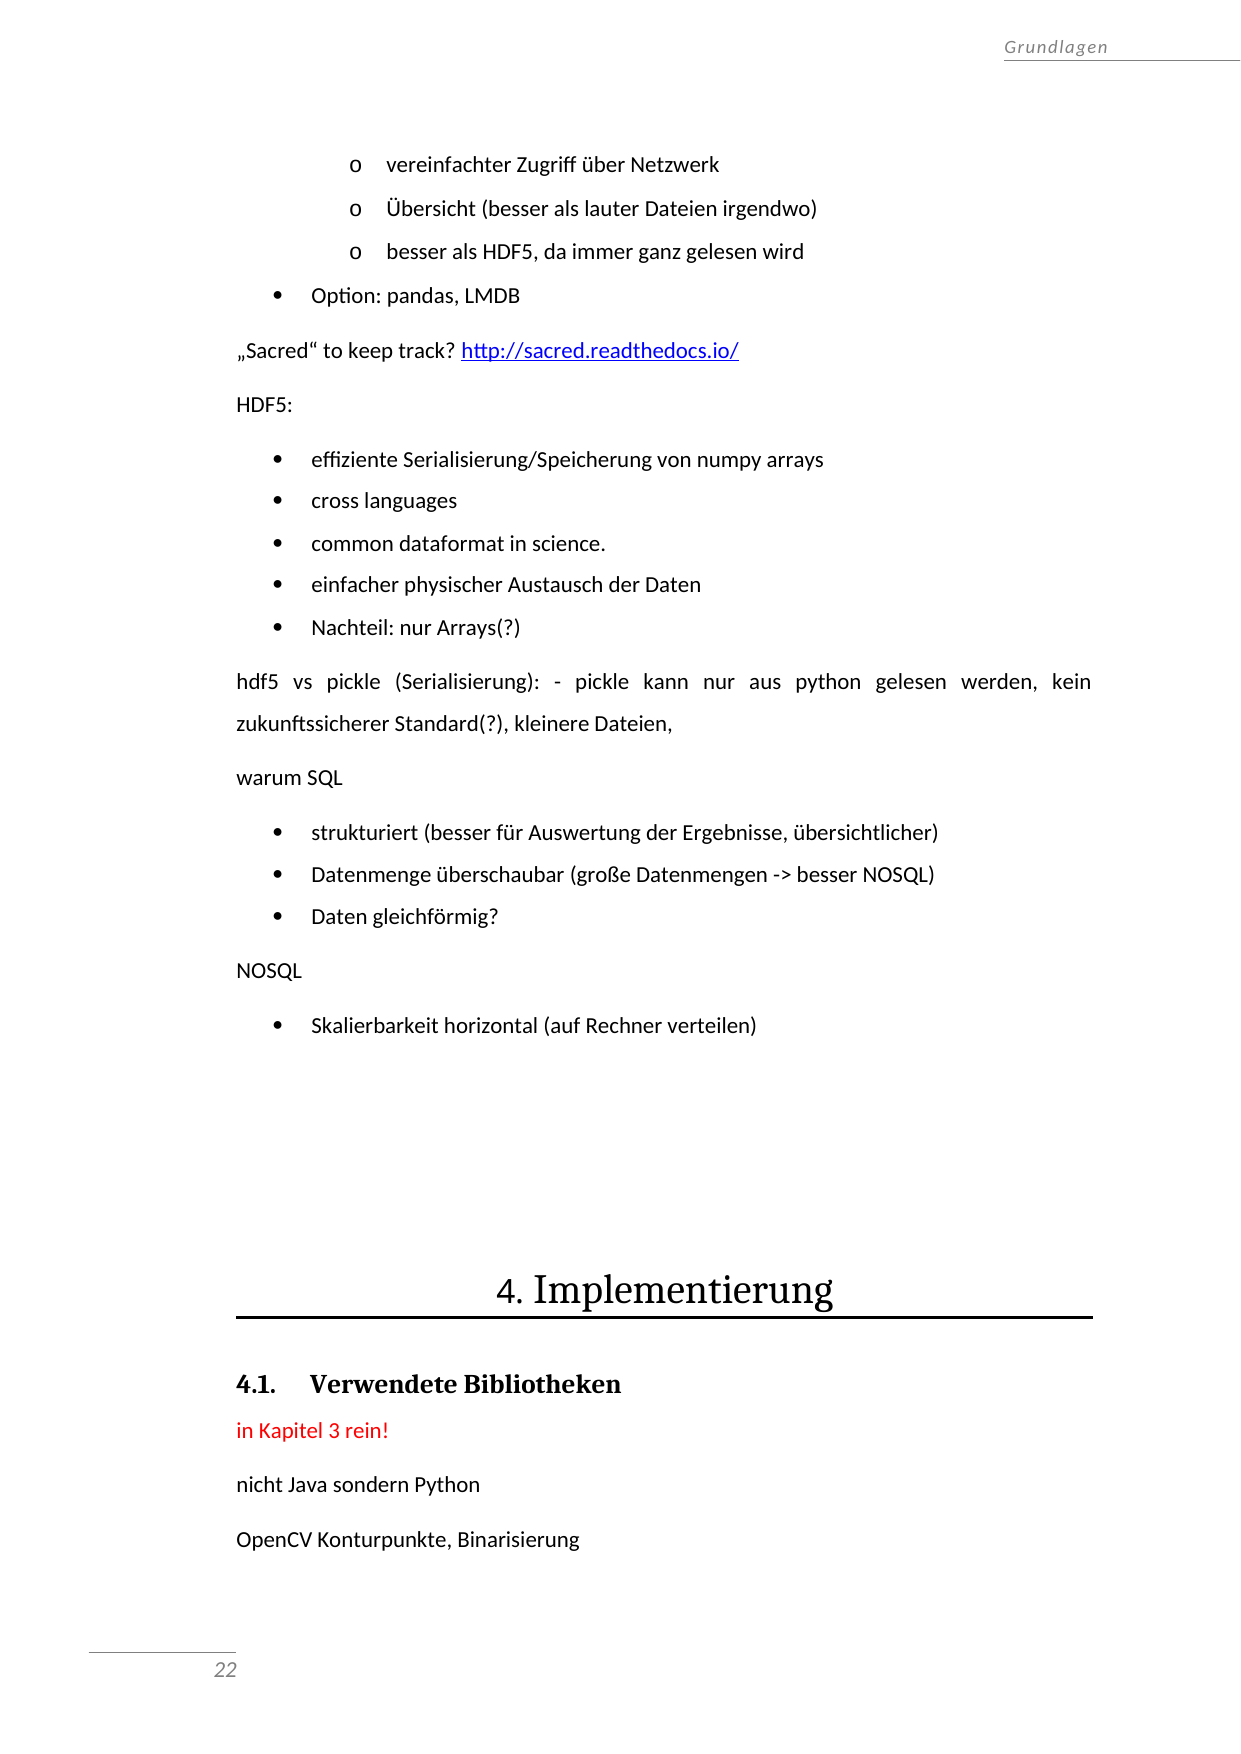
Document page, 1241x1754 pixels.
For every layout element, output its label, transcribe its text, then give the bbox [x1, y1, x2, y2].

subtitle Verwendete Bibliotheken [236, 1369, 1093, 1401]
list besser als HDF5, da immer ganz gelesen wird [349, 237, 1093, 267]
list Skalierbarkeit horizontal (auf Rechner verteilen) [274, 1011, 1093, 1039]
list Datenmenge überschaubar (große Datenmengen -> besser NOSQL) [274, 860, 1093, 888]
text hdf5 vs pickle (Serialisierung): - pickle kann nur aus python gelesen werden, kein zukunftssicherer Standard(?), kleinere Dateien, [236, 667, 1093, 737]
list Nachteil: nur Arrays(?) [274, 613, 1093, 641]
text in Kapitel 3 rein! [236, 1416, 1093, 1444]
text NOSQL [236, 956, 1093, 984]
list einfacher physischer Austausch der Daten [274, 571, 1093, 599]
subtitle Implementierung [236, 1266, 1093, 1316]
list effiziente Serialisierung/Speicherung von numpy arrays [274, 445, 1093, 473]
list strukturiert (besser für Auswertung der Ergebnisse, übersichtlicher) [274, 818, 1093, 846]
list Daten gleichförmig? [274, 902, 1093, 930]
list common dataformat in science. [274, 529, 1093, 557]
text OpenCV Konturpunkte, Binarisierung [236, 1525, 1093, 1553]
text warum SQL [236, 763, 1093, 792]
text „Sacred“ to keep track? http://sacred.readthedocs.io/ [236, 336, 1093, 364]
list vereinfachter Zugriff über Netzwerk [349, 150, 1093, 179]
list Option: pandas, LMDB [274, 281, 1093, 309]
text nicht Java sondern Python [236, 1471, 1093, 1499]
list Übersicht (besser als lauter Dateien irgendwo) [349, 194, 1093, 223]
text HDF5: [236, 390, 1093, 418]
list cross languages [274, 487, 1093, 515]
